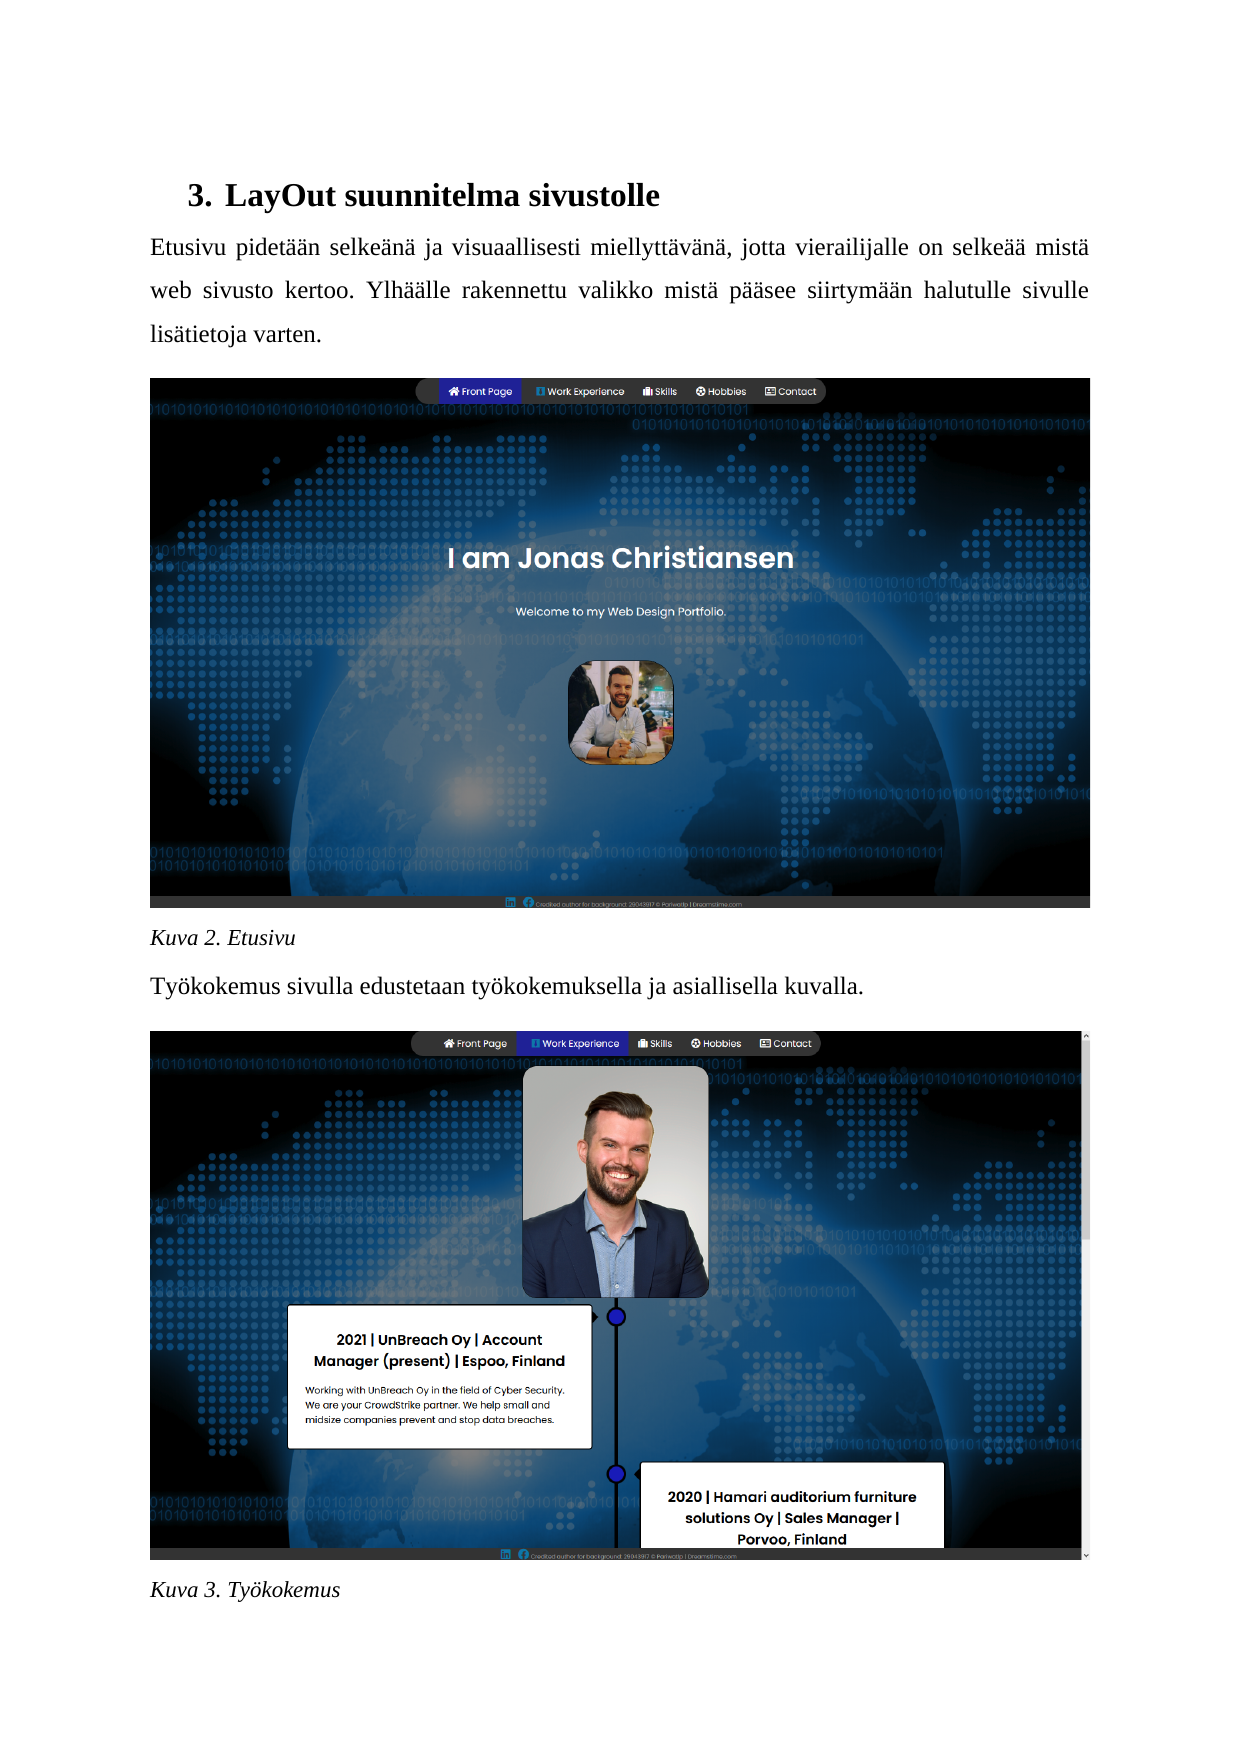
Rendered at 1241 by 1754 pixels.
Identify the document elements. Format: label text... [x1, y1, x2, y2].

text Kuva 2. Etusivu [150, 924, 1090, 950]
picture [150, 1031, 1091, 1560]
text Etusivu pidetään selkeänä ja visuaallisesti miellyttävänä, jotta vierailijalle on selkeää mistä web sivusto kertoo. Ylhäälle rakennettu valikko mistä pääsee siirtymään halutulle sivulle lisätietoja varten. [150, 232, 1090, 347]
picture [150, 378, 1091, 908]
text Kuva 3. Työkokemus [150, 1577, 1090, 1603]
text Työkokemus sivulla edustetaan työkokemuksella ja asiallisella kuvalla. [150, 971, 1090, 1000]
subtitle LayOut suunnitelma sivustolle [187, 175, 1090, 213]
